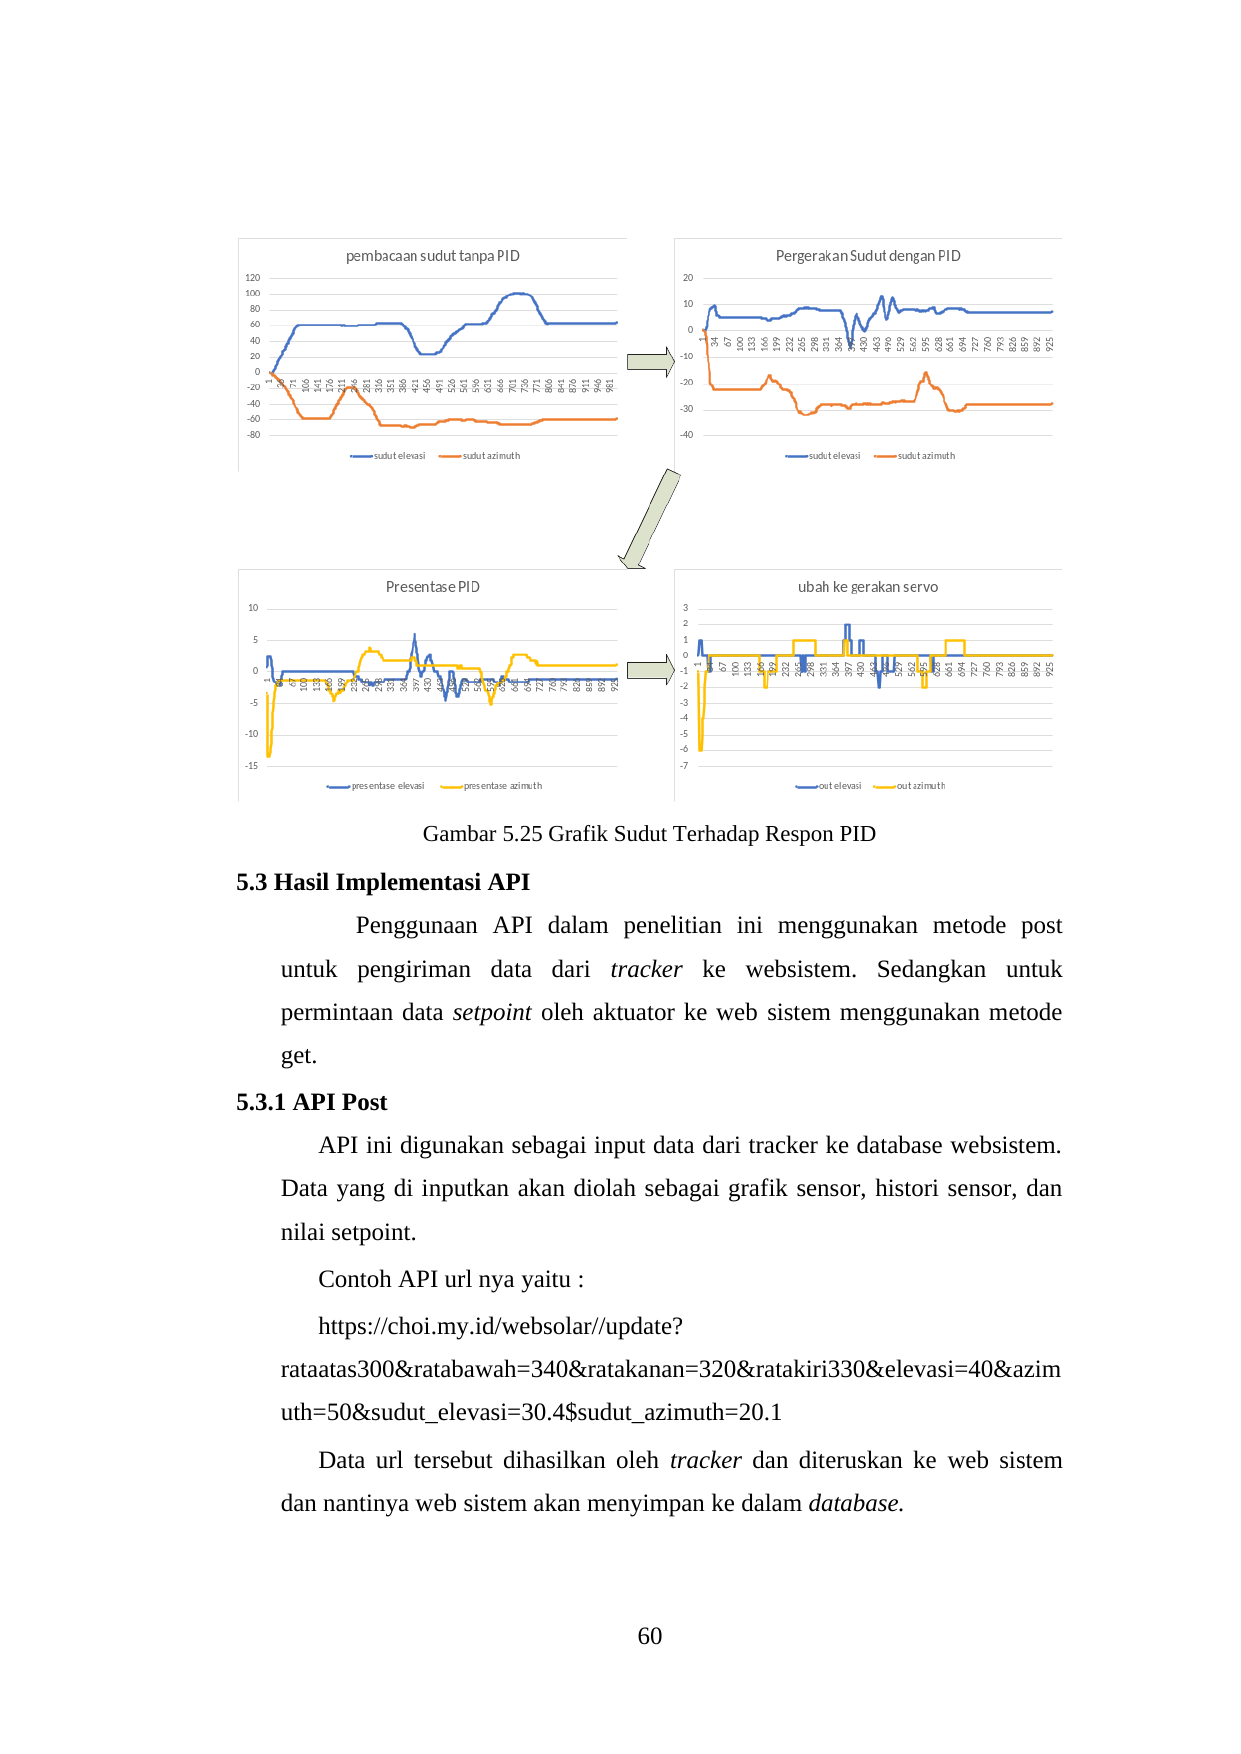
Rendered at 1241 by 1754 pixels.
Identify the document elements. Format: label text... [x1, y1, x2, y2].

text Data url tersebut dihasilkan oleh tracker dan diteruskan ke web sistem dan nantinya web sistem akan menyimpan ke dalam database. [281, 1445, 1063, 1517]
text Gambar 5.9 Grafik Sudut Terhadap Respon PID [236, 820, 1063, 847]
text Penggunaan API dalam penelitian ini menggunakan metode post untuk pengiriman data dari tracker ke websistem. Sedangkan untuk permintaan data setpoint oleh aktuator ke web sistem menggunakan metode get. [281, 911, 1063, 1069]
subtitle Hasil Implementasi API [236, 867, 1063, 896]
subtitle API Post [236, 1087, 1063, 1116]
text Contoh API url nya yaitu : [281, 1264, 1063, 1293]
text API ini digunakan sebagai input data dari tracker ke database websistem. Data yang di inputkan akan diolah sebagai grafik sensor, histori sensor, dan nilai setpoint. [281, 1130, 1063, 1245]
text https://choi.my.id/websolar//update?rataatas300&ratabawah=340&ratakanan=320&ratakiri330&elevasi=40&azimuth=50&sudut_elevasi=30.4$sudut_azimuth=20.1 [281, 1311, 1063, 1426]
